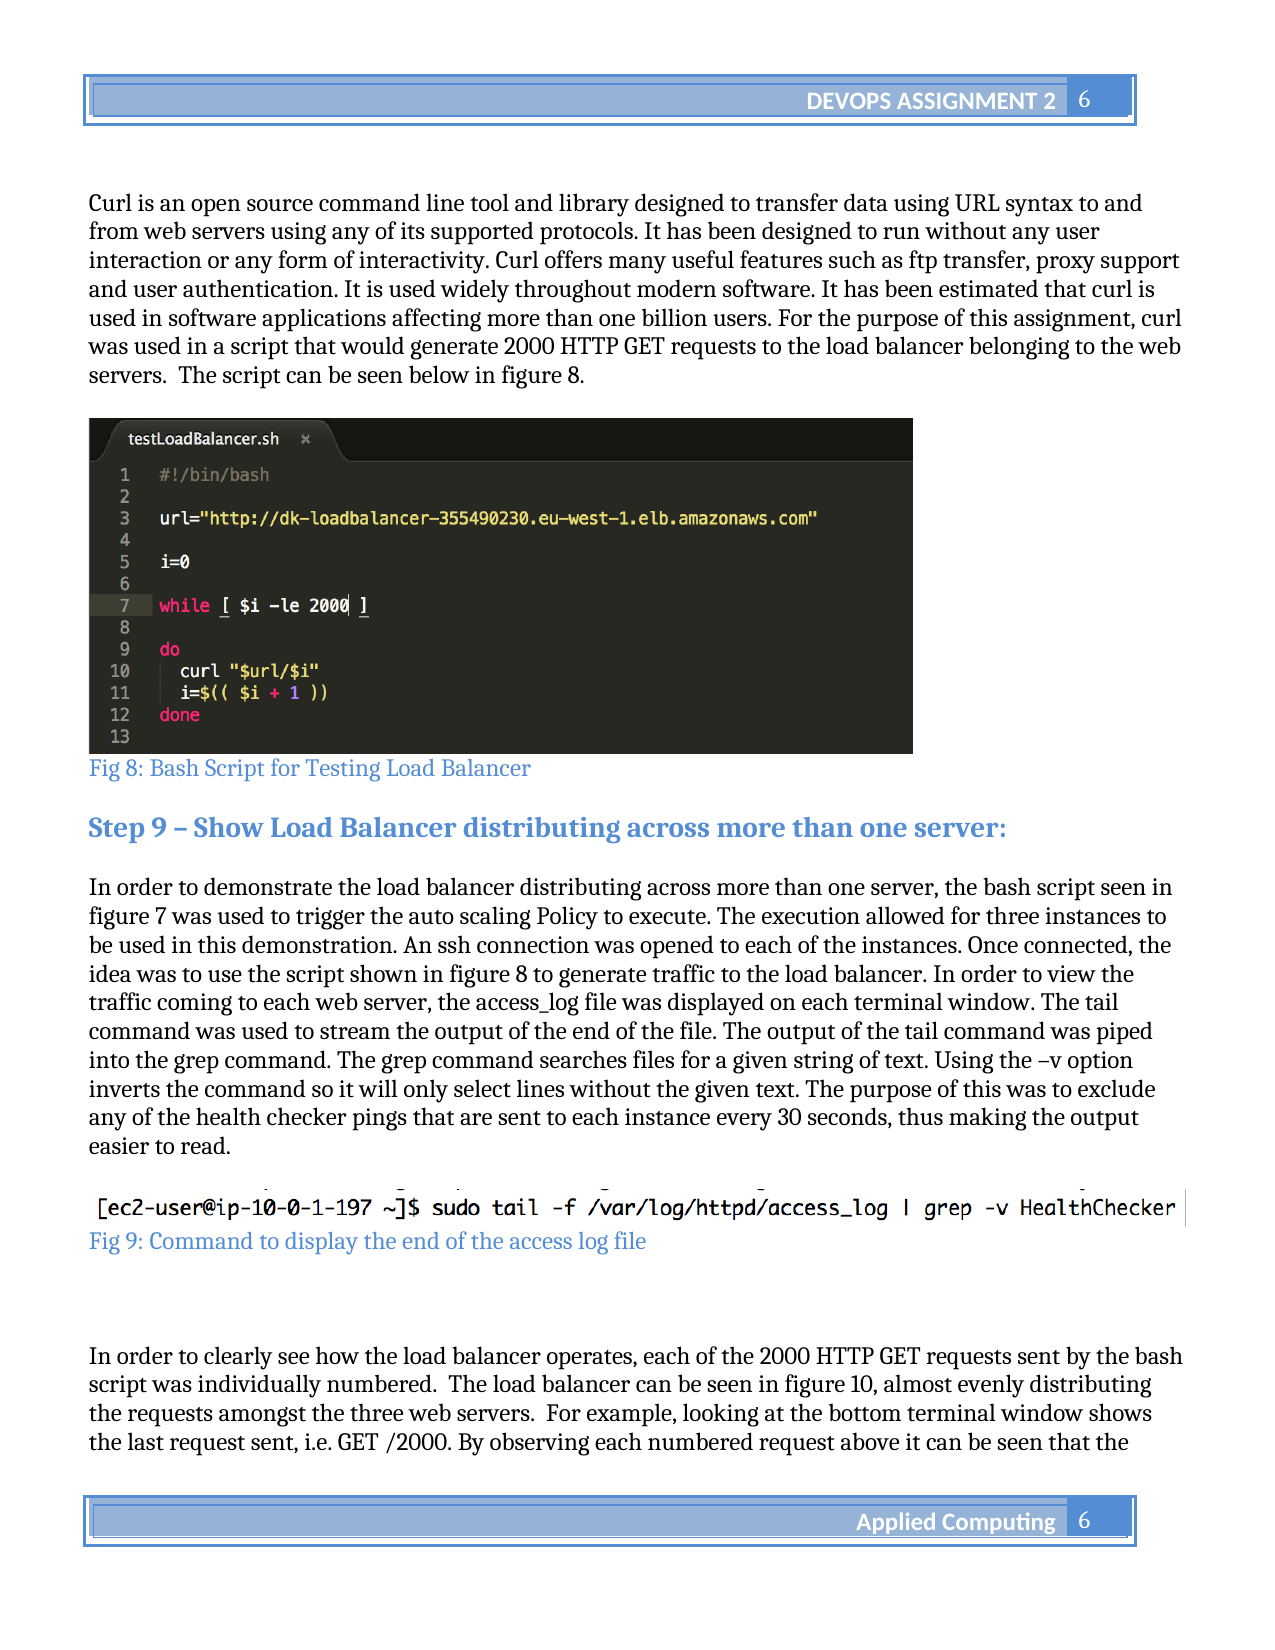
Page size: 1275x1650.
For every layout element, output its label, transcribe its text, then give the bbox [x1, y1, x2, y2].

picture [88, 418, 913, 754]
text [89, 1342, 1186, 1457]
text Fig 9: Command to display the end of the access log file [89, 1227, 1186, 1255]
text Step 9 – Show Load Balancer distributing across more than one server: [89, 811, 1186, 844]
text In order to demonstrate the load balancer distributing across more than one server, the bash script seen in figure 7 was used to trigger the auto scaling Policy to execute. The execution allowed for three instances to be used in this demonstration. An ssh connection was opened to each of the instances. Once connected, the idea was to use the script shown in figure 8 to generate traffic to the load balancer. In order to view the traffic coming to each web server, the access_log file was displayed on each terminal window. The tail command was used to stream the output of the end of the file. The output of the tail command was piped into the grep command. The grep command searches files for a given string of text. Using the –v option inverts the command so it will only select lines without the given text. The purpose of this was to exclude any of the health checker pings that are sent to each instance every 30 seconds, thus making the output easier to read. [89, 873, 1186, 1161]
picture [88, 1189, 1186, 1227]
text Fig 8: Bash Script for Testing Load Balancer [89, 753, 1186, 782]
text Curl is an open source command line tool and library designed to transfer data using URL syntax to and from web servers using any of its supported protocols. It has been designed to run without any user interaction or any form of interactivity. Curl offers many useful features such as ftp transfer, proxy support and user authentication. It is used widely throughout modern software. It has been estimated that curl is used in software applications affecting more than one billion users. For the purpose of this assignment, curl was used in a script that would generate 2000 HTTP GET requests to the load balancer belonging to the web servers. The script can be seen below in figure 8. [89, 188, 1186, 390]
